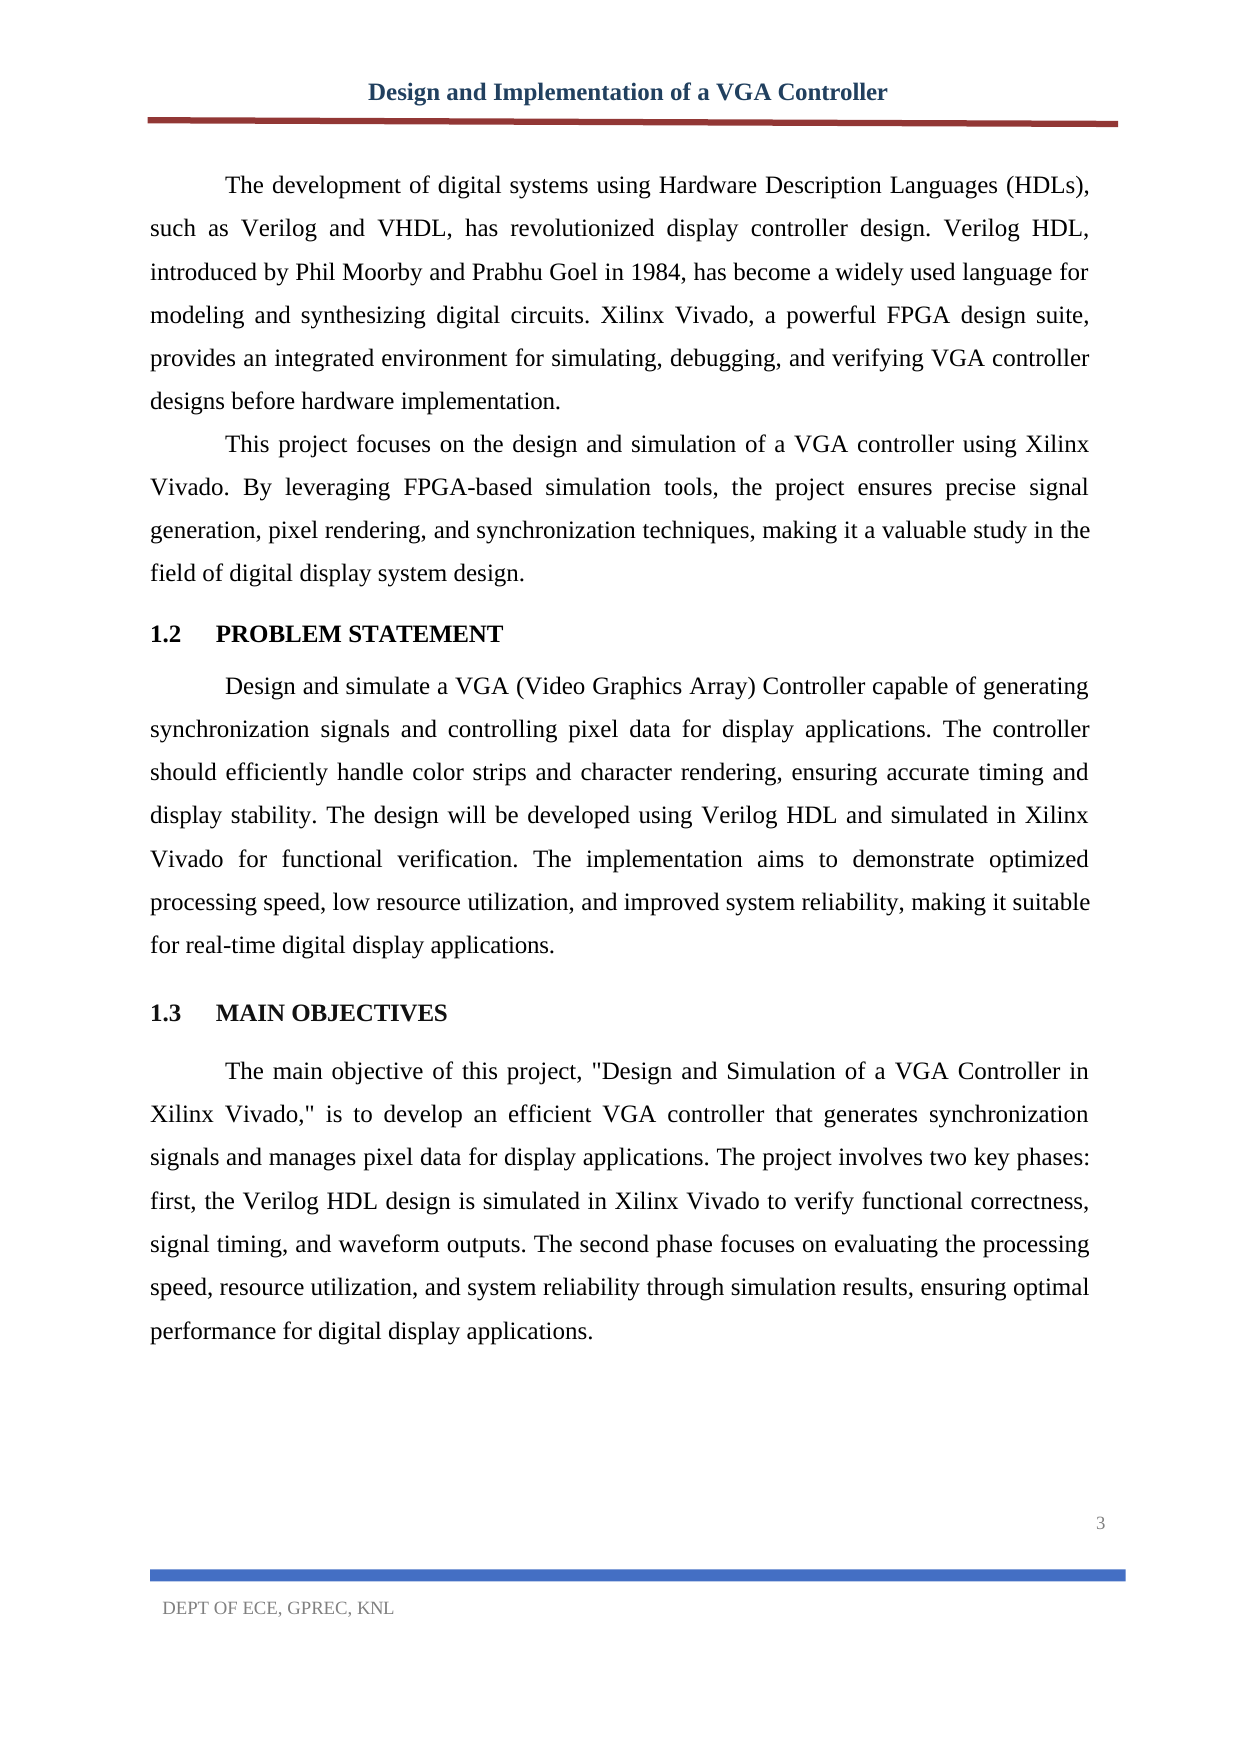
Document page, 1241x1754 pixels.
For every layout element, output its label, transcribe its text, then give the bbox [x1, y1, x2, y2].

text The development of digital systems using Hardware Description Languages (HDLs), such as Verilog and VHDL, has revolutionized display controller design. Verilog HDL, introduced by Phil Moorby and Prabhu Goel in 1984, has become a widely used language for modeling and synthesizing digital circuits. Xilinx Vivado, a powerful FPGA design suite, provides an integrated environment for simulating, debugging, and verifying VGA controller designs before hardware implementation. [150, 170, 1090, 415]
text The main objective of this project, "Design and Simulation of a VGA Controller in Xilinx Vivado," is to develop an efficient VGA controller that generates synchronization signals and manages pixel data for display applications. The project involves two key phases: first, the Verilog HDL design is simulated in Xilinx Vivado to verify functional correctness, signal timing, and waveform outputs. The second phase focuses on evaluating the processing speed, resource utilization, and system reliability through simulation results, ensuring optimal performance for digital display applications. [150, 1056, 1090, 1344]
list PROBLEM STATEMENT [150, 619, 1090, 647]
list MAIN OBJECTIVES [150, 998, 1090, 1027]
text Design and simulate a VGA (Video Graphics Array) Controller capable of generating synchronization signals and controlling pixel data for display applications. The controller should efficiently handle color strips and character rendering, ensuring accurate timing and display stability. The design will be developed using Verilog HDL and simulated in Xilinx Vivado for functional verification. The implementation aims to demonstrate optimized processing speed, low resource utilization, and improved system reliability, making it suitable for real-time digital display applications. [150, 671, 1090, 959]
text This project focuses on the design and simulation of a VGA controller using Xilinx Vivado. By leveraging FPGA-based simulation tools, the project ensures precise signal generation, pixel rendering, and synchronization techniques, making it a valuable study in the field of digital display system design. [150, 429, 1090, 587]
